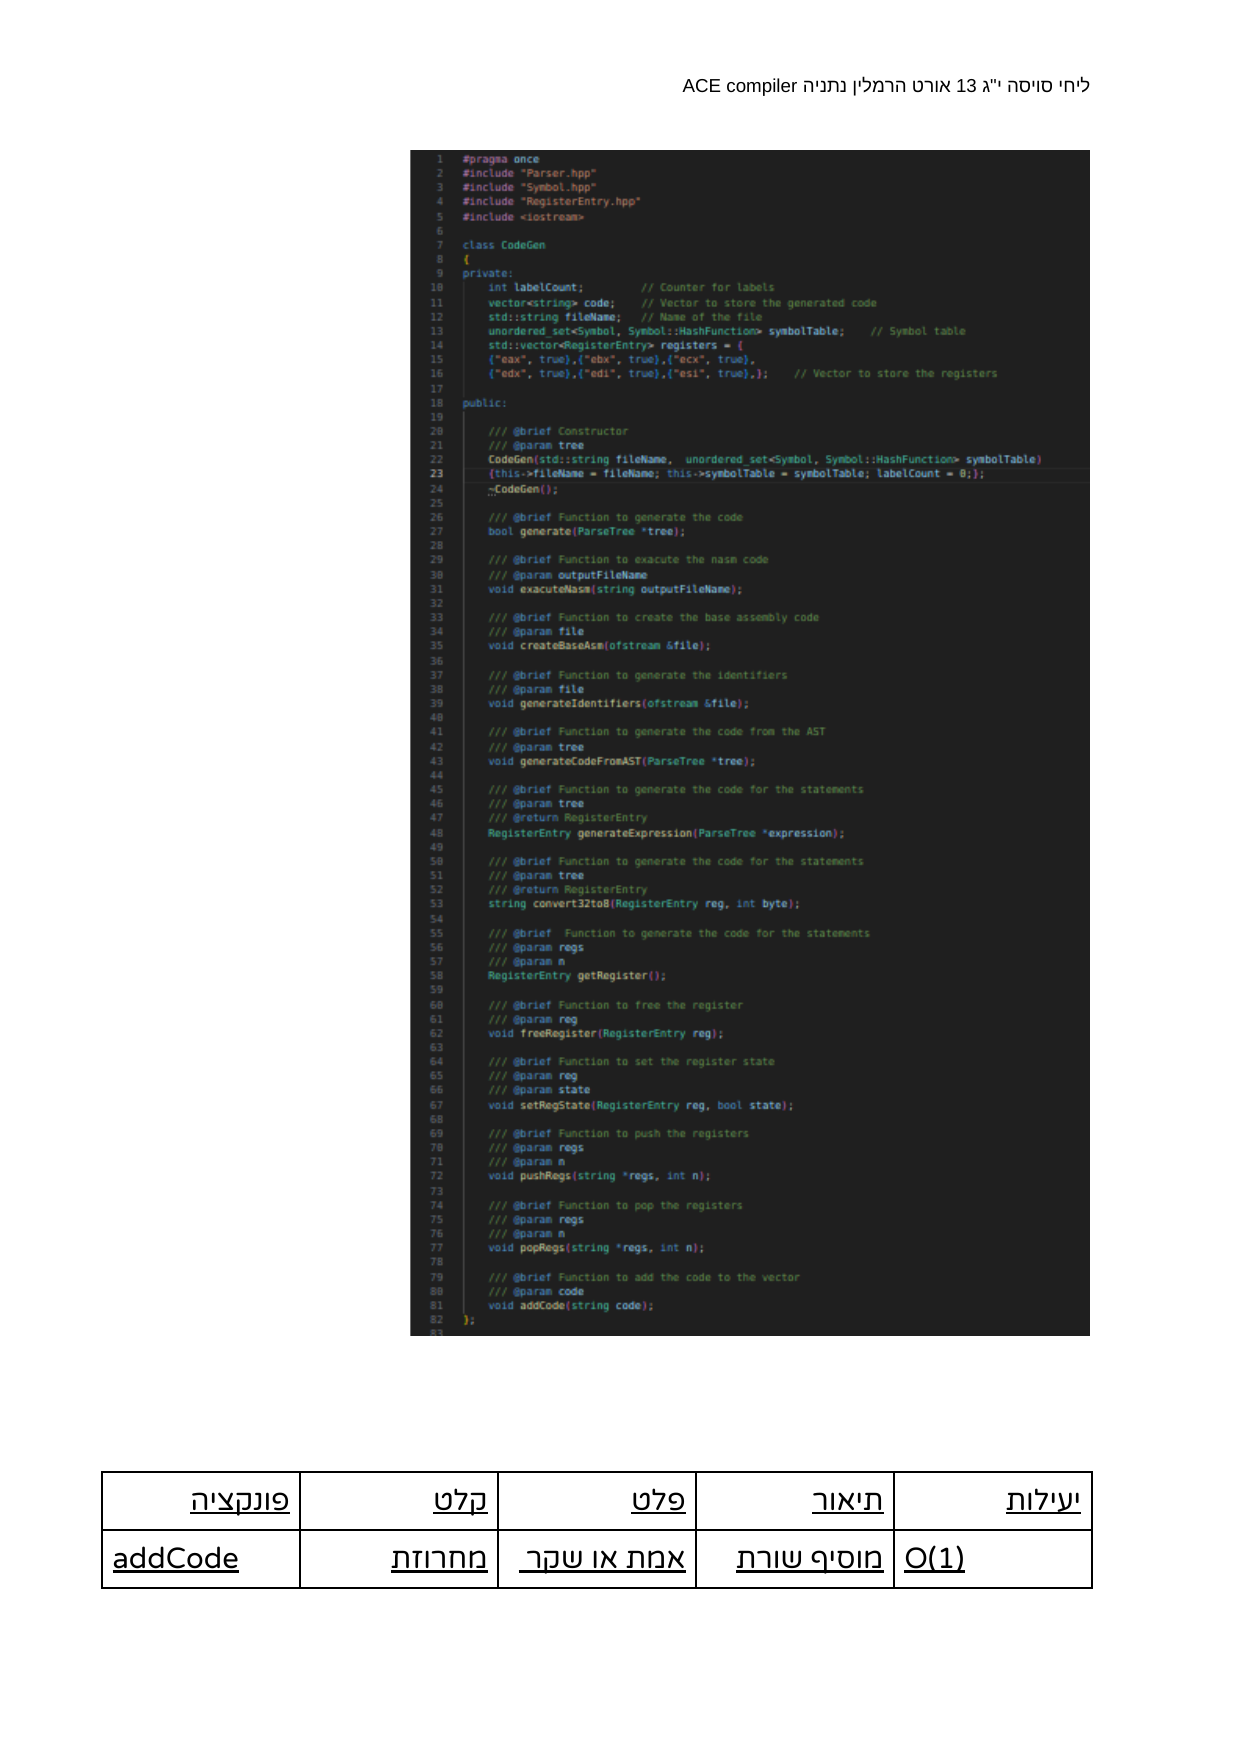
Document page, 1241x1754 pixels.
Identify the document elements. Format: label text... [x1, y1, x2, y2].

table_header יעילות [895, 1473, 1091, 1529]
table_header תיאור [697, 1473, 893, 1529]
table_cell אמת או שקר [499, 1531, 695, 1587]
table_header קלט [301, 1473, 497, 1529]
table_cell מחרוזת [301, 1531, 497, 1587]
table_cell addCode [103, 1531, 299, 1587]
picture [410, 150, 1090, 1336]
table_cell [697, 1531, 893, 1587]
table_cell O(1) [895, 1531, 1091, 1587]
table_header פונקציה [103, 1473, 299, 1529]
table_header פלט [499, 1473, 695, 1529]
